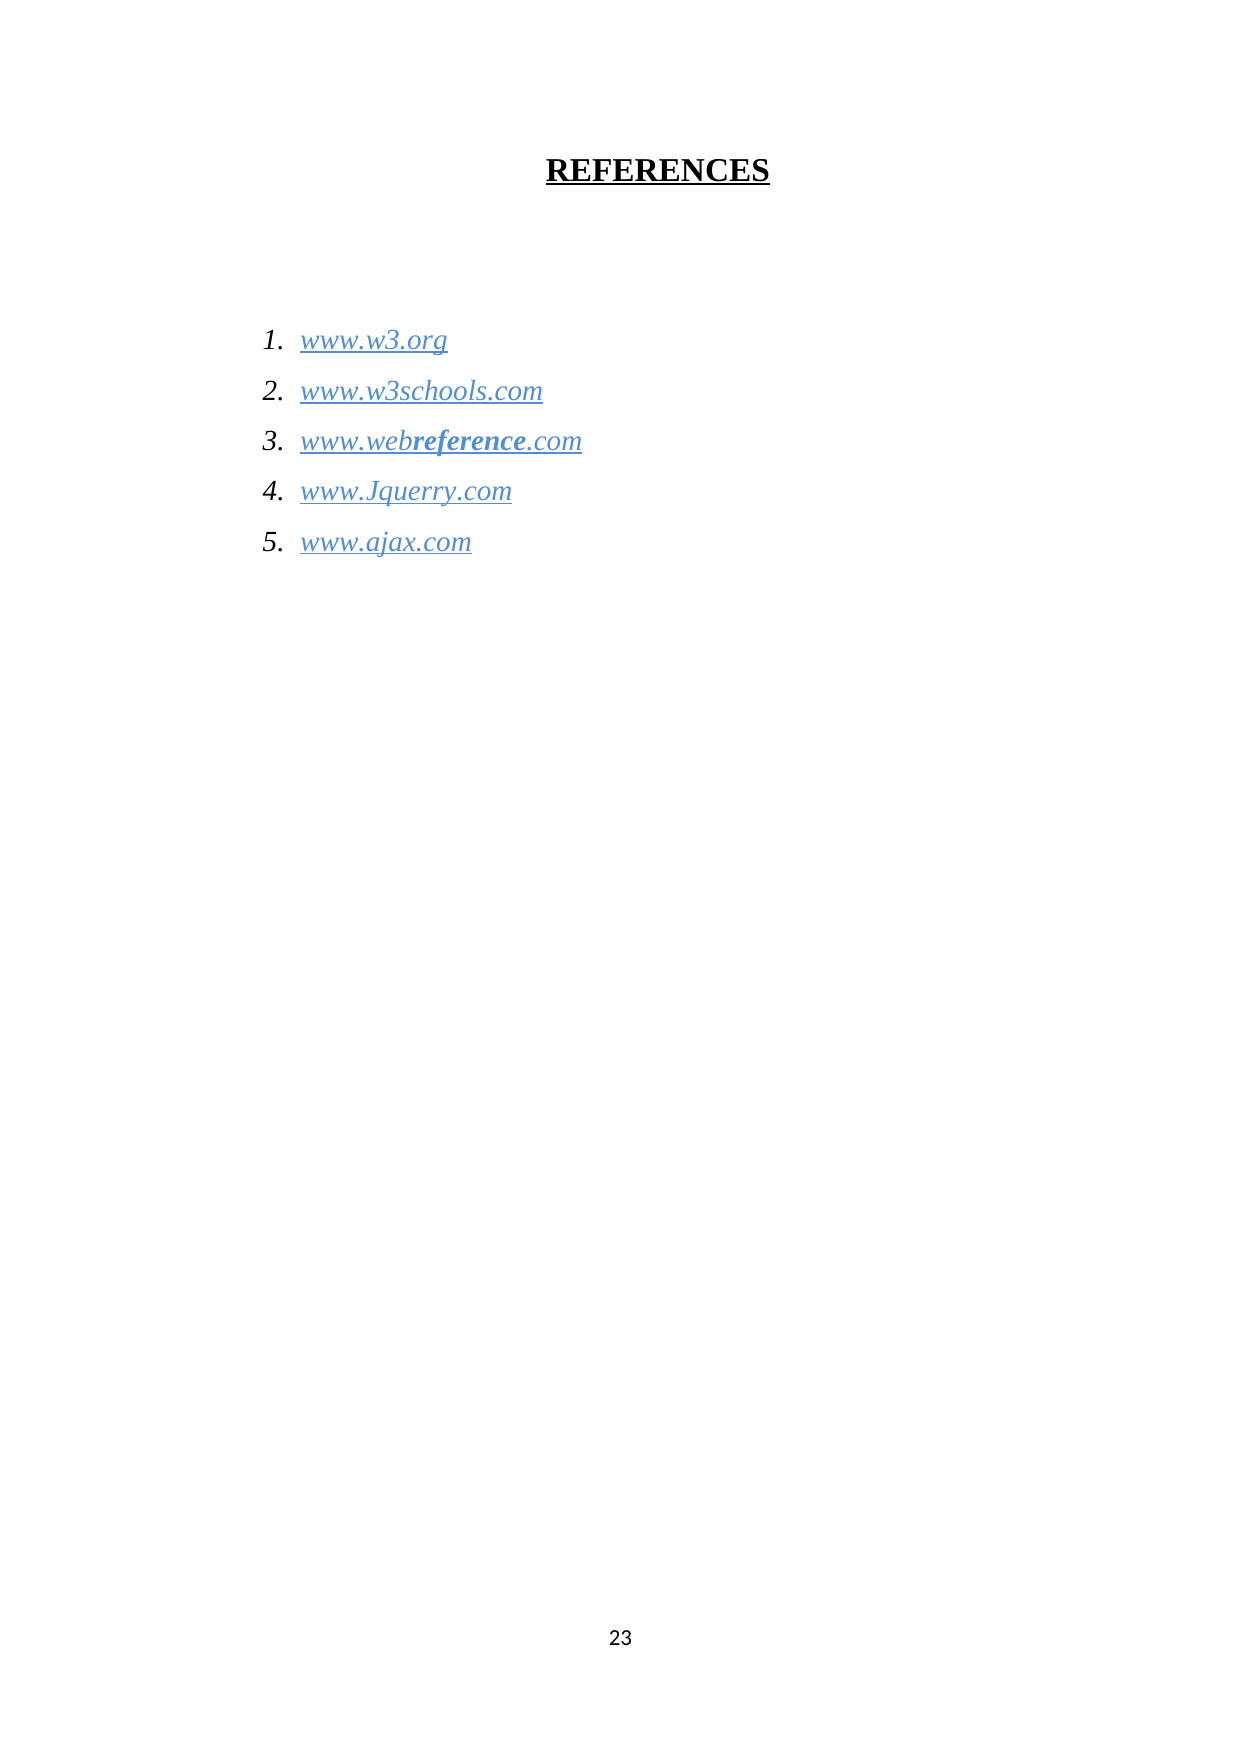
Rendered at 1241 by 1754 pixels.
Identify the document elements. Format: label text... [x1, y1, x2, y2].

list www.w3.org [262, 322, 1090, 356]
list www.Jquerry.com [262, 473, 1090, 507]
list www.w3schools.com [262, 373, 1090, 406]
list www.webreference.com [262, 423, 1090, 457]
list www.ajax.com [262, 524, 1090, 557]
text REFERENCES [150, 150, 1090, 188]
